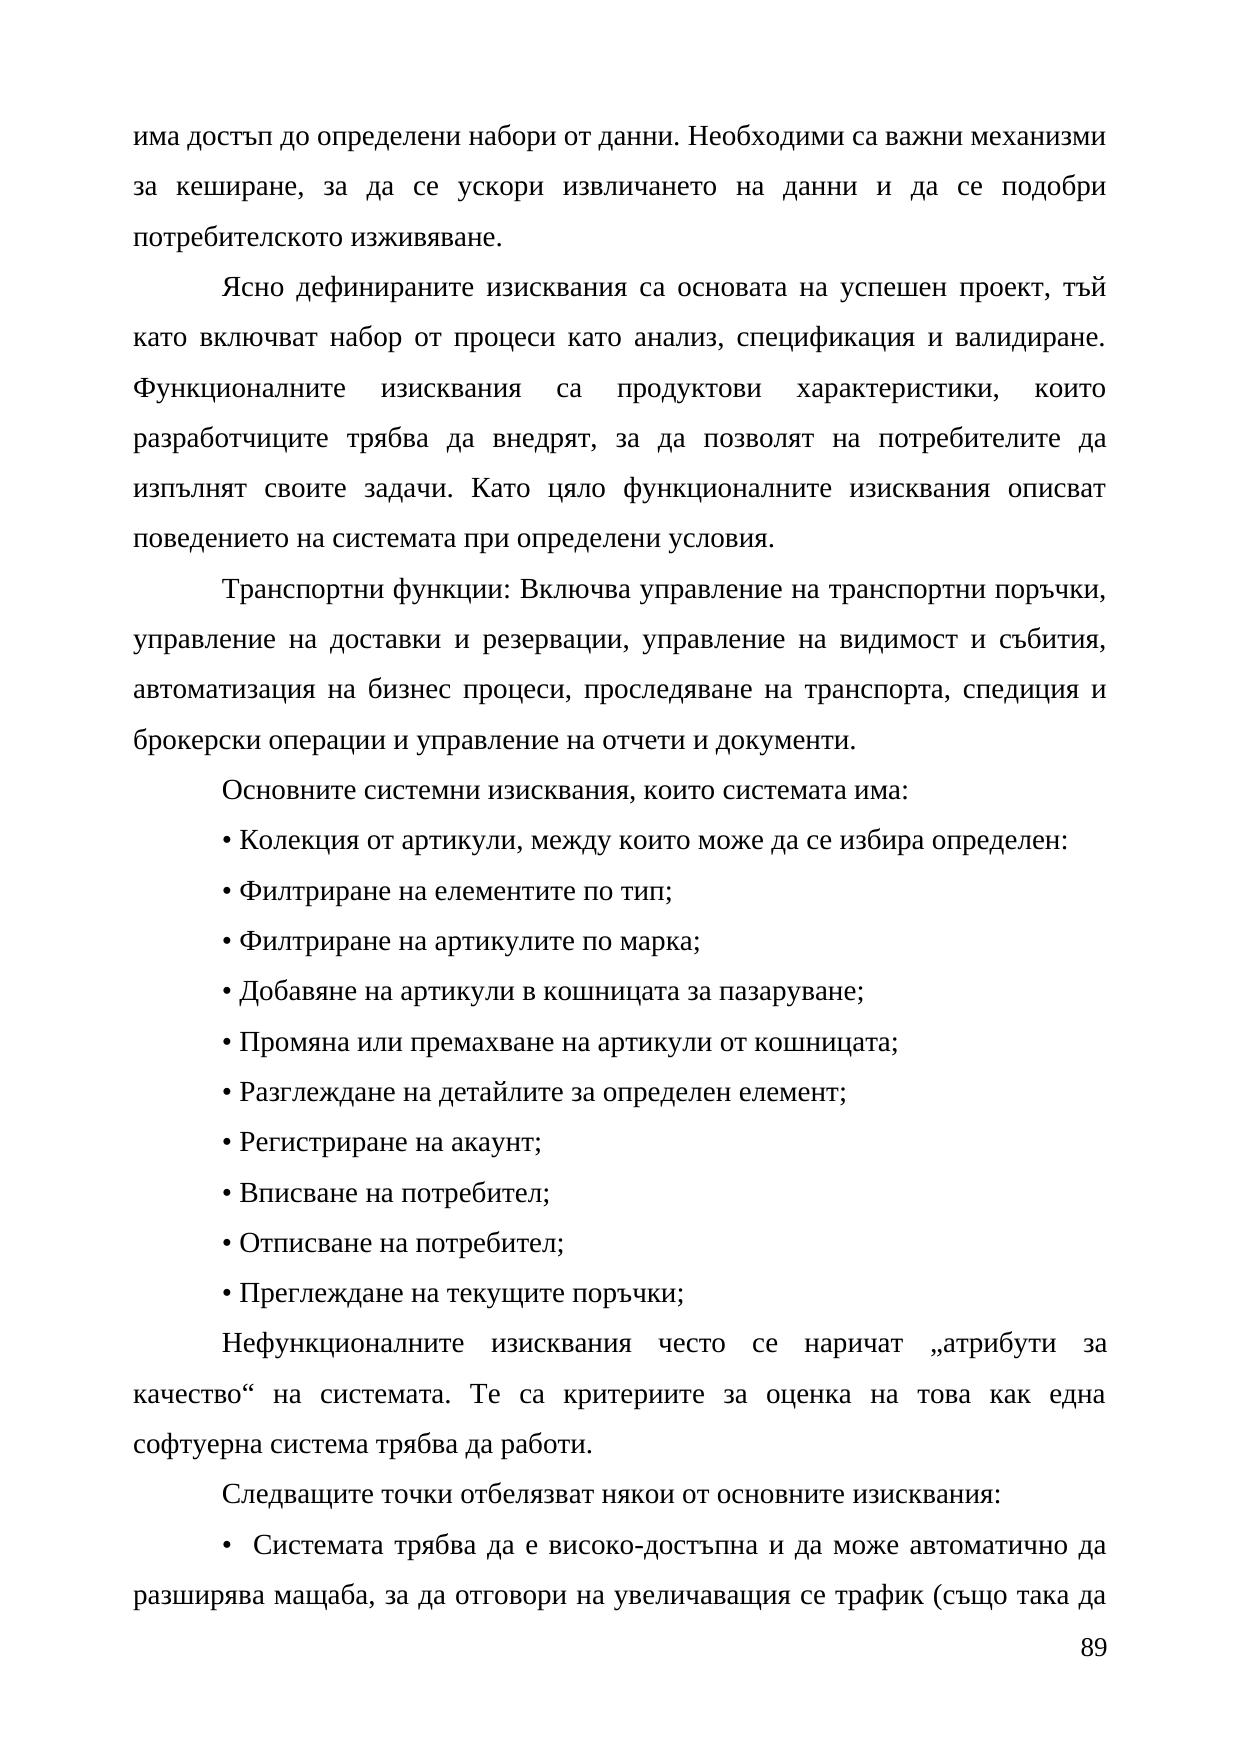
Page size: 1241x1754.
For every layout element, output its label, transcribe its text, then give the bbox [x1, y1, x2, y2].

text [133, 118, 1107, 252]
text Основните системни изисквания, които системата има: [133, 772, 1107, 806]
text Нефункционалните изисквания често се наричат ​​„атрибути за качество“ на системата. Те са критериите за оценка на това как една софтуерна система трябва да работи. [133, 1326, 1107, 1460]
text • Преглеждане на текущите поръчки; [133, 1275, 1107, 1309]
text Транспортни функции: Включва управление на транспортни поръчки, управление на доставки и резервации, управление на видимост и събития, автоматизация на бизнес процеси, проследяване на транспорта, спедиция и брокерски операции и управление на отчети и документи. [133, 571, 1107, 755]
text • Отписване на потребител; [133, 1225, 1107, 1258]
text Следващите точки отбелязват някои от основните изисквания: [133, 1477, 1107, 1510]
text • Промяна или премахване на артикули от кошницата; [133, 1024, 1107, 1057]
text Ясно дефинираните изисквания са основата на успешен проект, тъй като включват набор от процеси като анализ, спецификация и валидиране. Функционалните изисквания са продуктови характеристики, които разработчиците трябва да внедрят, за да позволят на потребителите да изпълнят своите задачи. Като цяло функционалните изисквания описват поведението на системата при определени условия. [133, 269, 1107, 554]
text • Филтриране на артикулите по марка; [133, 923, 1107, 957]
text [133, 1527, 1107, 1611]
text • Вписване на потребител; [133, 1175, 1107, 1208]
text • Разглеждане на детайлите за определен елемент; [133, 1074, 1107, 1108]
text • Филтриране на елементите по тип; [133, 873, 1107, 906]
text • Регистриране на акаунт; [133, 1124, 1107, 1158]
text • Колекция от артикули, между които може да се избира определен: [133, 822, 1107, 856]
text • Добавяне на артикули в кошницата за пазаруване; [133, 973, 1107, 1007]
